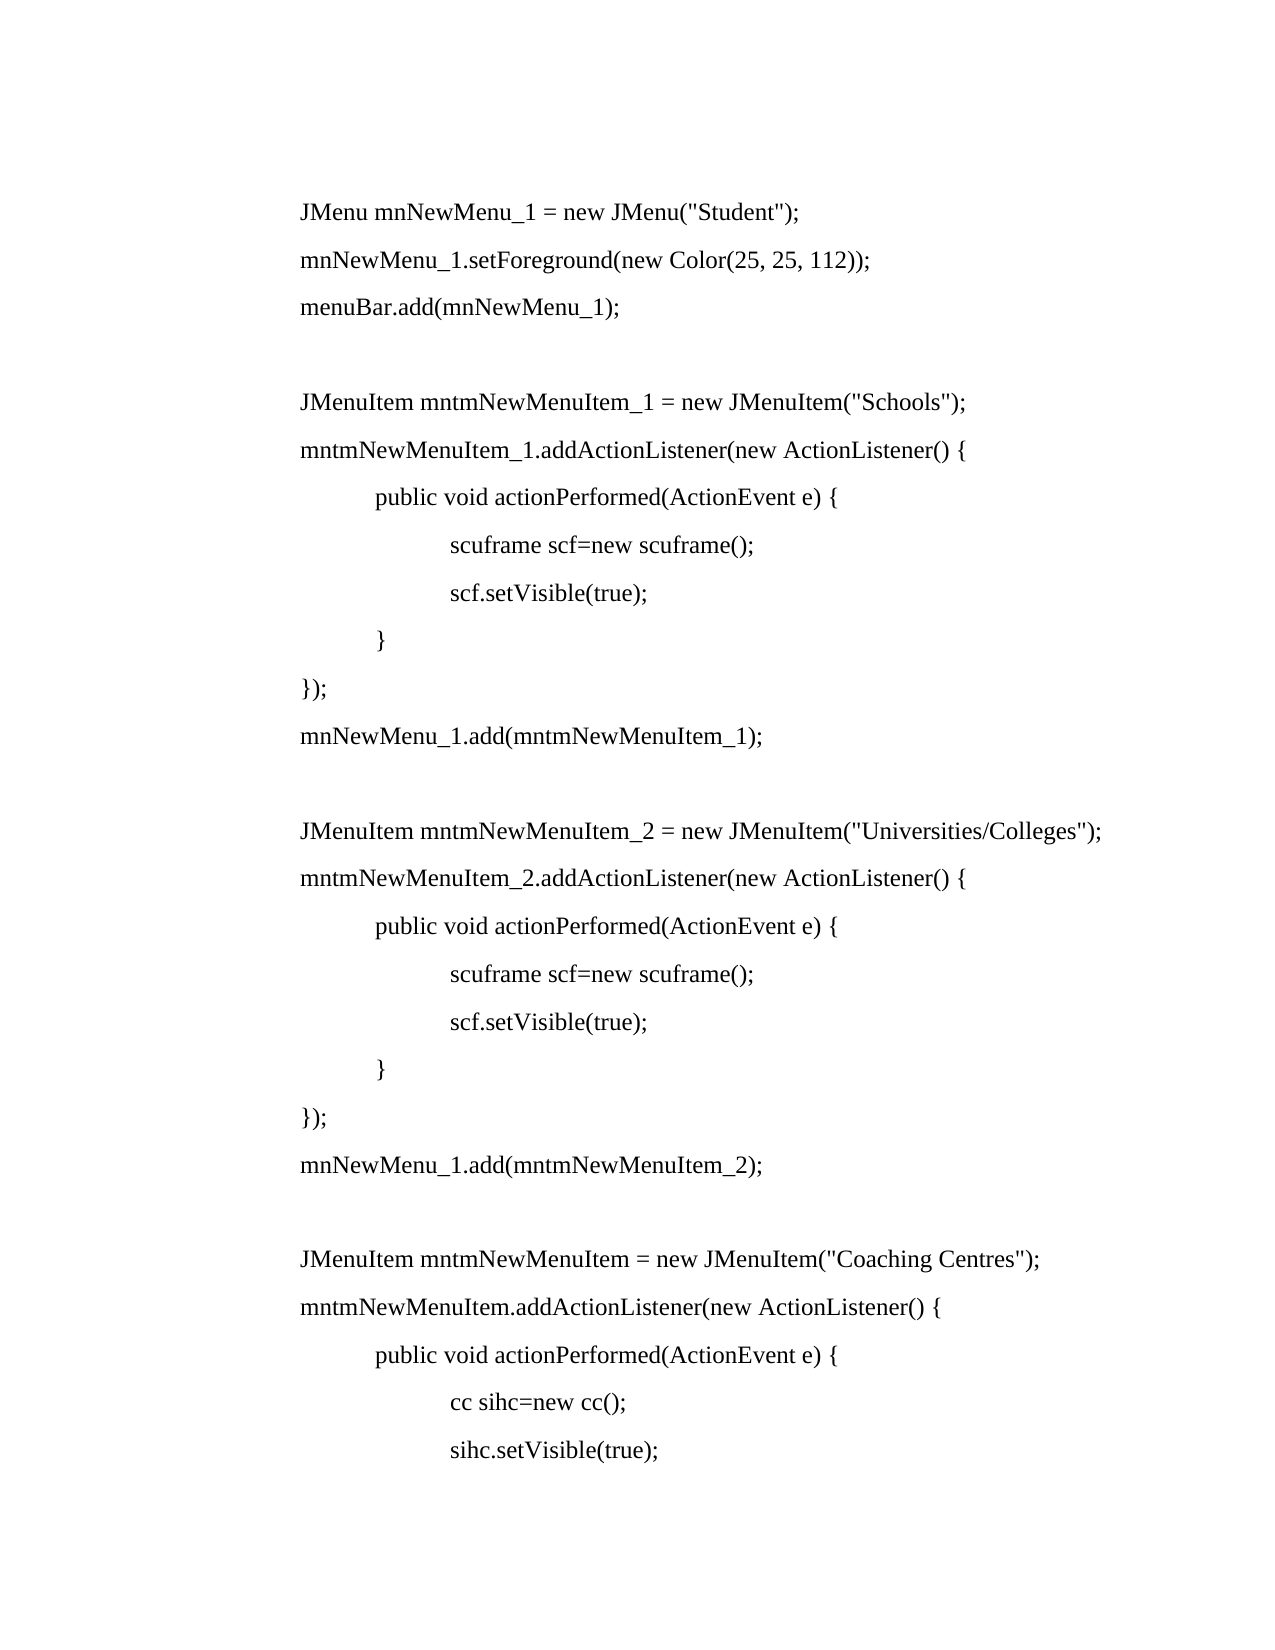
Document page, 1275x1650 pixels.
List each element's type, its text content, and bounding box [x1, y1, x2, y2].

text JMenuItem mntmNewMenuItem = new JMenuItem("Coaching Centres"); [150, 1244, 1125, 1273]
text }); [150, 1102, 1125, 1131]
text sihc.setVisible(true); [150, 1435, 1125, 1464]
text cc sihc=new cc(); [150, 1387, 1125, 1416]
text public void actionPerformed(ActionEvent e) { [150, 911, 1125, 940]
text }); [150, 673, 1125, 702]
text scuframe scf=new scuframe(); [150, 530, 1125, 559]
text scf.setVisible(true); [150, 1007, 1125, 1035]
text JMenuItem mntmNewMenuItem_1 = new JMenuItem("Schools"); [150, 387, 1125, 416]
text JMenu mnNewMenu_1 = new JMenu("Student"); [150, 197, 1125, 226]
text mntmNewMenuItem_2.addActionListener(new ActionListener() { [150, 863, 1125, 892]
text mnNewMenu_1.add(mntmNewMenuItem_1); [150, 721, 1125, 750]
text menuBar.add(mnNewMenu_1); [150, 292, 1125, 321]
text mntmNewMenuItem.addActionListener(new ActionListener() { [150, 1292, 1125, 1321]
text mntmNewMenuItem_1.addActionListener(new ActionListener() { [150, 435, 1125, 463]
text mnNewMenu_1.add(mntmNewMenuItem_2); [150, 1150, 1125, 1178]
text scf.setVisible(true); [150, 578, 1125, 607]
text JMenuItem mntmNewMenuItem_2 = new JMenuItem("Universities/Colleges"); [150, 816, 1125, 844]
text public void actionPerformed(ActionEvent e) { [150, 482, 1125, 511]
text public void actionPerformed(ActionEvent e) { [150, 1340, 1125, 1368]
text scuframe scf=new scuframe(); [150, 959, 1125, 988]
text } [150, 1054, 1125, 1083]
text } [150, 626, 1125, 654]
text mnNewMenu_1.setForeground(new Color(25, 25, 112)); [150, 245, 1125, 273]
